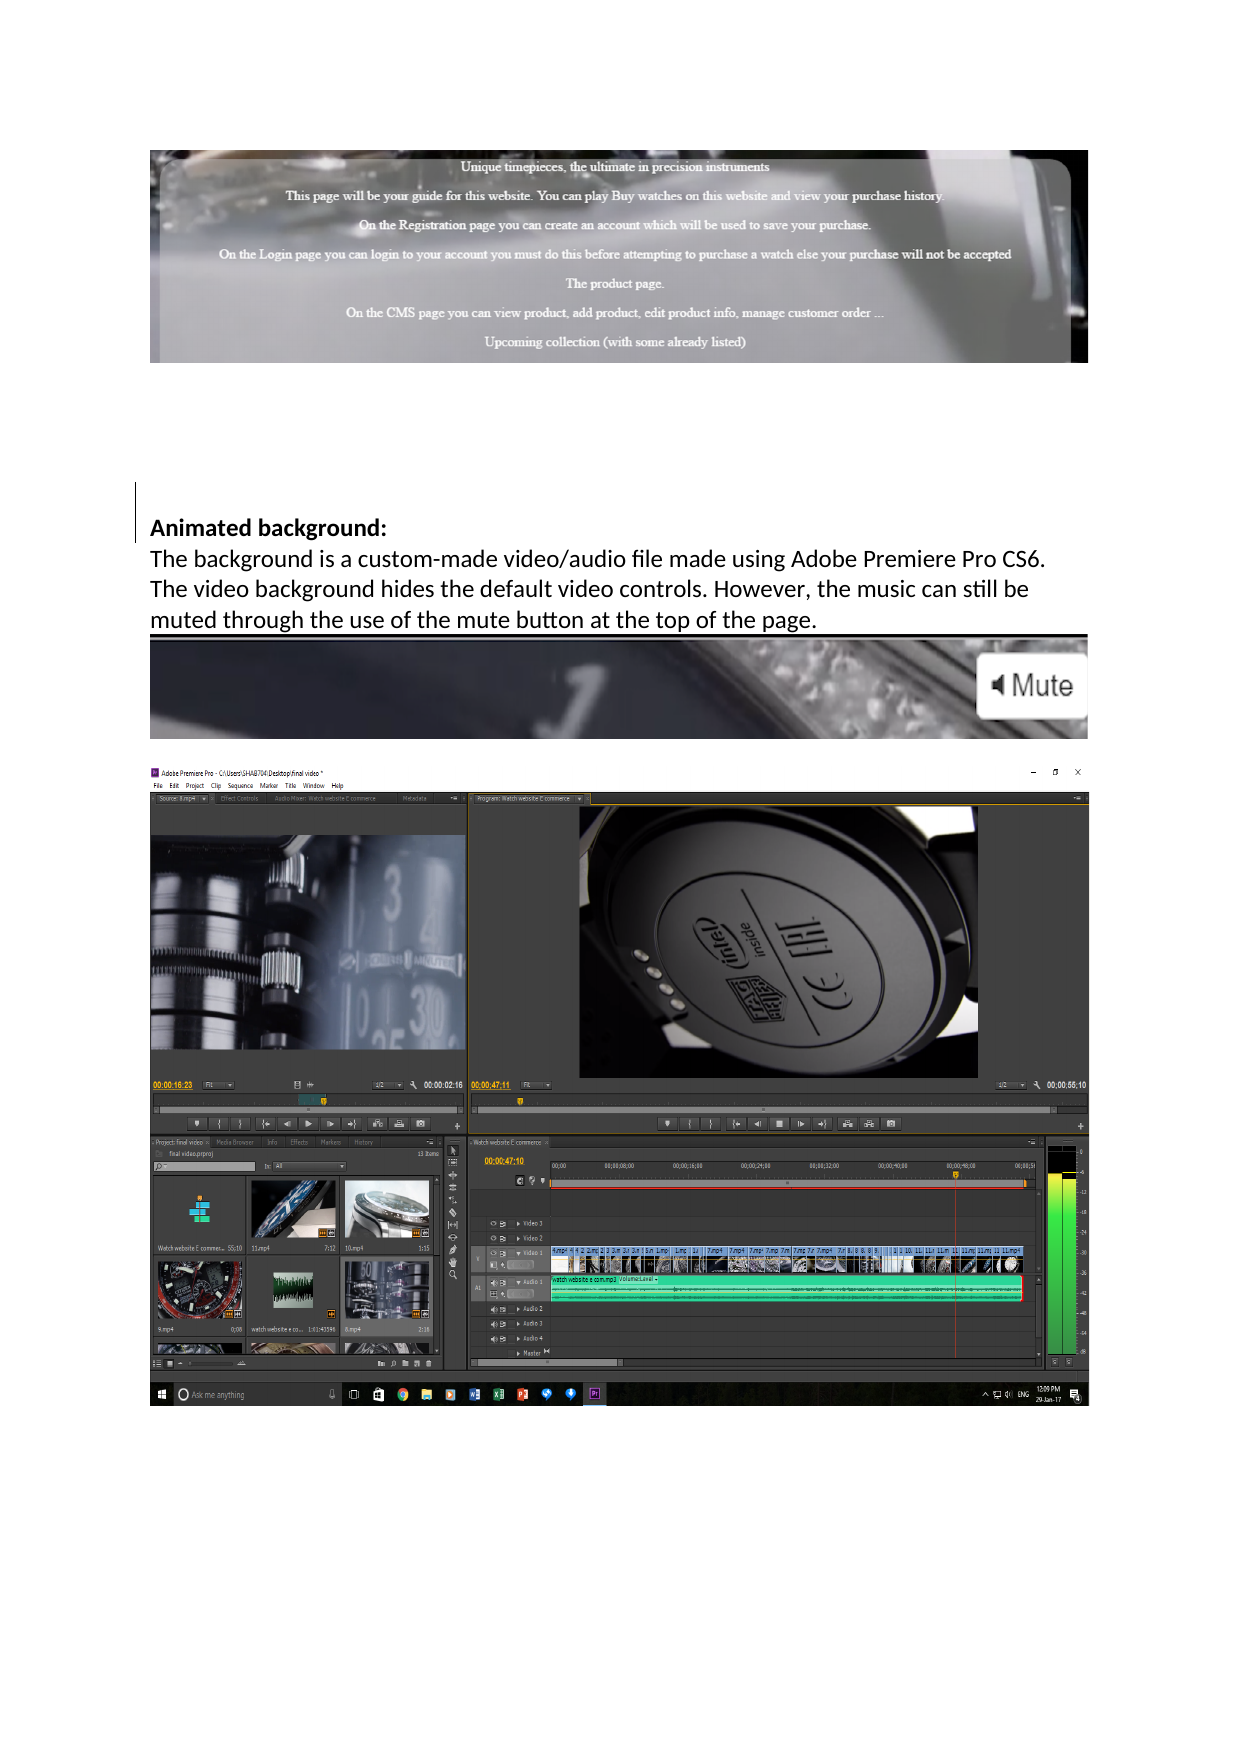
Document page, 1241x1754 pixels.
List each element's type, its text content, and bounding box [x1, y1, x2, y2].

picture [150, 634, 1088, 739]
picture [150, 766, 1090, 1406]
text Animated background: [150, 512, 1090, 543]
text The background is a custom-made video/audio file made using Adobe Premiere Pro CS6. The video background hides the default video controls. However, the music can still be muted through the use of the mute button at the top of the page. [150, 543, 1090, 634]
picture [150, 150, 1089, 363]
